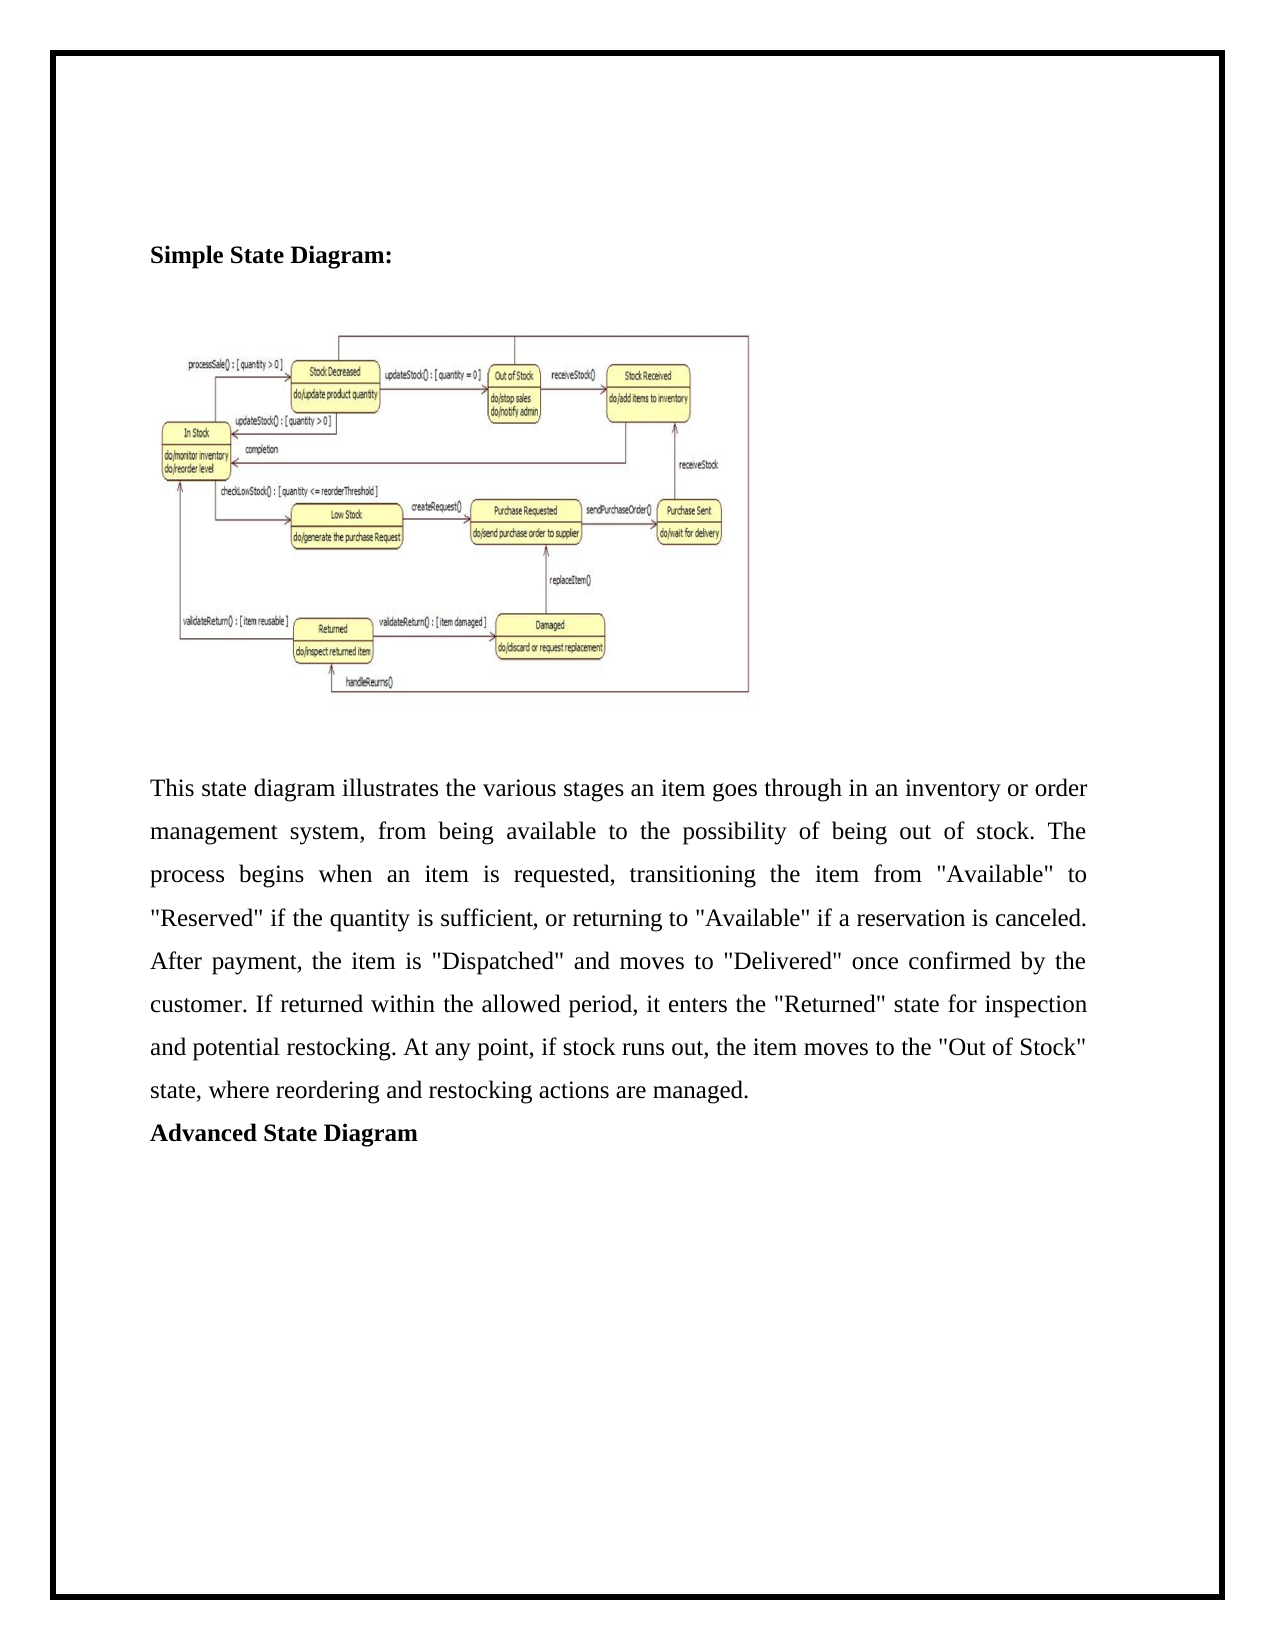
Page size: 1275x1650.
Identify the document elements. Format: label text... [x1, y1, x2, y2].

text Advanced State Diagram [150, 1118, 1125, 1147]
text This state diagram illustrates the various stages an item goes through in an inventory or order management system, from being available to the possibility of being out of stock. The process begins when an item is requested, transitioning the item from "Available" to "Reserved" if the quantity is sufficient, or returning to "Available" if a reservation is canceled. After payment, the item is "Dispatched" and moves to "Delivered" once confirmed by the customer. If returned within the allowed period, it enters the "Returned" state for inspection and potential restocking. At any point, if stock runs out, the item moves to the "Out of Stock" state, where reordering and restocking actions are managed. [150, 773, 1087, 1104]
picture [150, 303, 765, 727]
text Simple State Diagram: [150, 240, 1125, 268]
